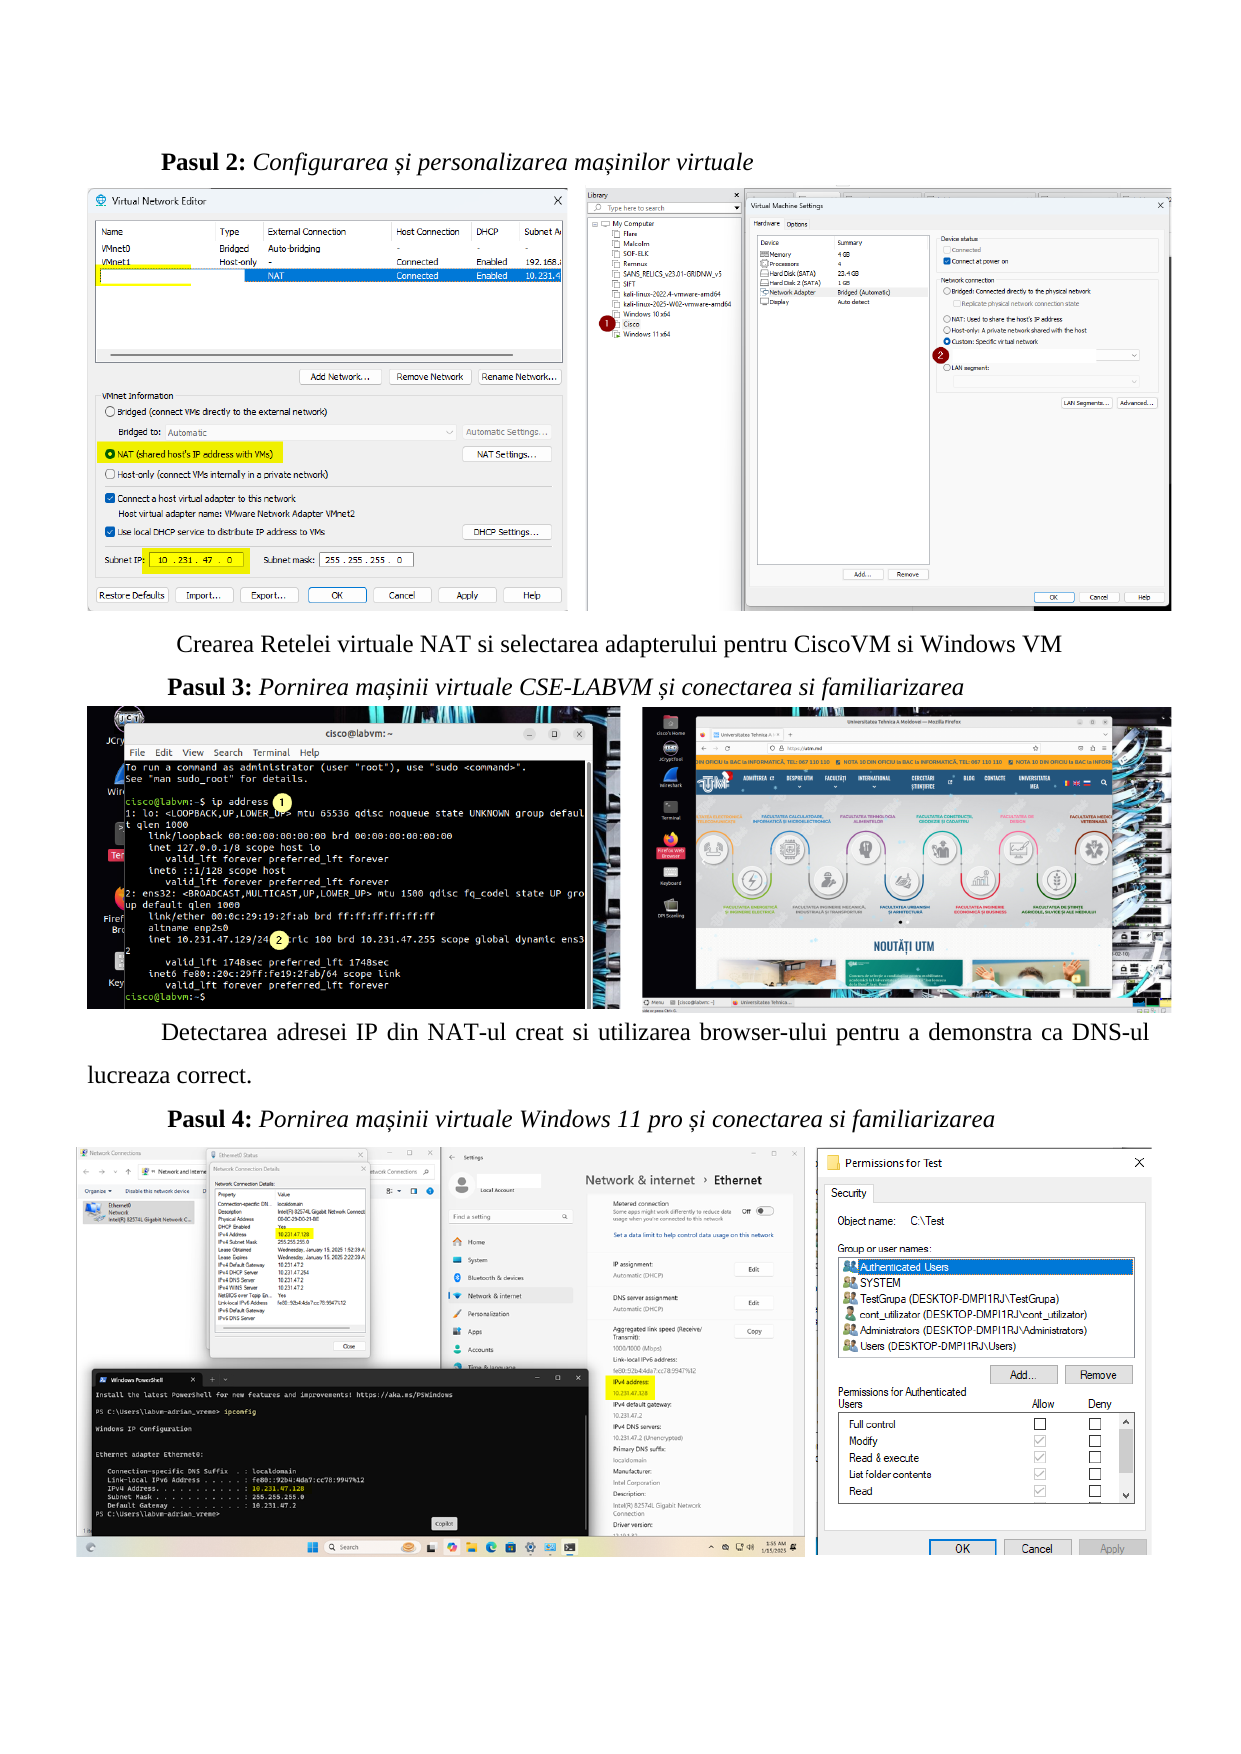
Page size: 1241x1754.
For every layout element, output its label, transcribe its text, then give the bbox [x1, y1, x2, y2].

picture [585, 185, 1172, 611]
text Pasul 3: Pornirea mașinii virtuale CSE-LABVM și conectarea si familiarizarea [87, 672, 1152, 701]
text Detectarea adresei IP din NAT-ul creat si utilizarea browser-ului pentru a demonstra ca DNS-ul lucreaza correct. [87, 1017, 1152, 1089]
picture [815, 1147, 1152, 1555]
picture [76, 1147, 805, 1557]
picture [87, 188, 567, 611]
text Crearea Retelei virtuale NAT si selectarea adapterului pentru CiscoVM si Windows VM [87, 629, 1152, 658]
text Pasul 4: Pornirea mașinii virtuale Windows 11 pro și conectarea si familiarizarea [87, 1104, 1152, 1132]
picture [87, 706, 621, 1009]
picture [642, 707, 1172, 1013]
text Pasul 2: Configurarea și personalizarea mașinilor virtuale [87, 147, 1152, 176]
